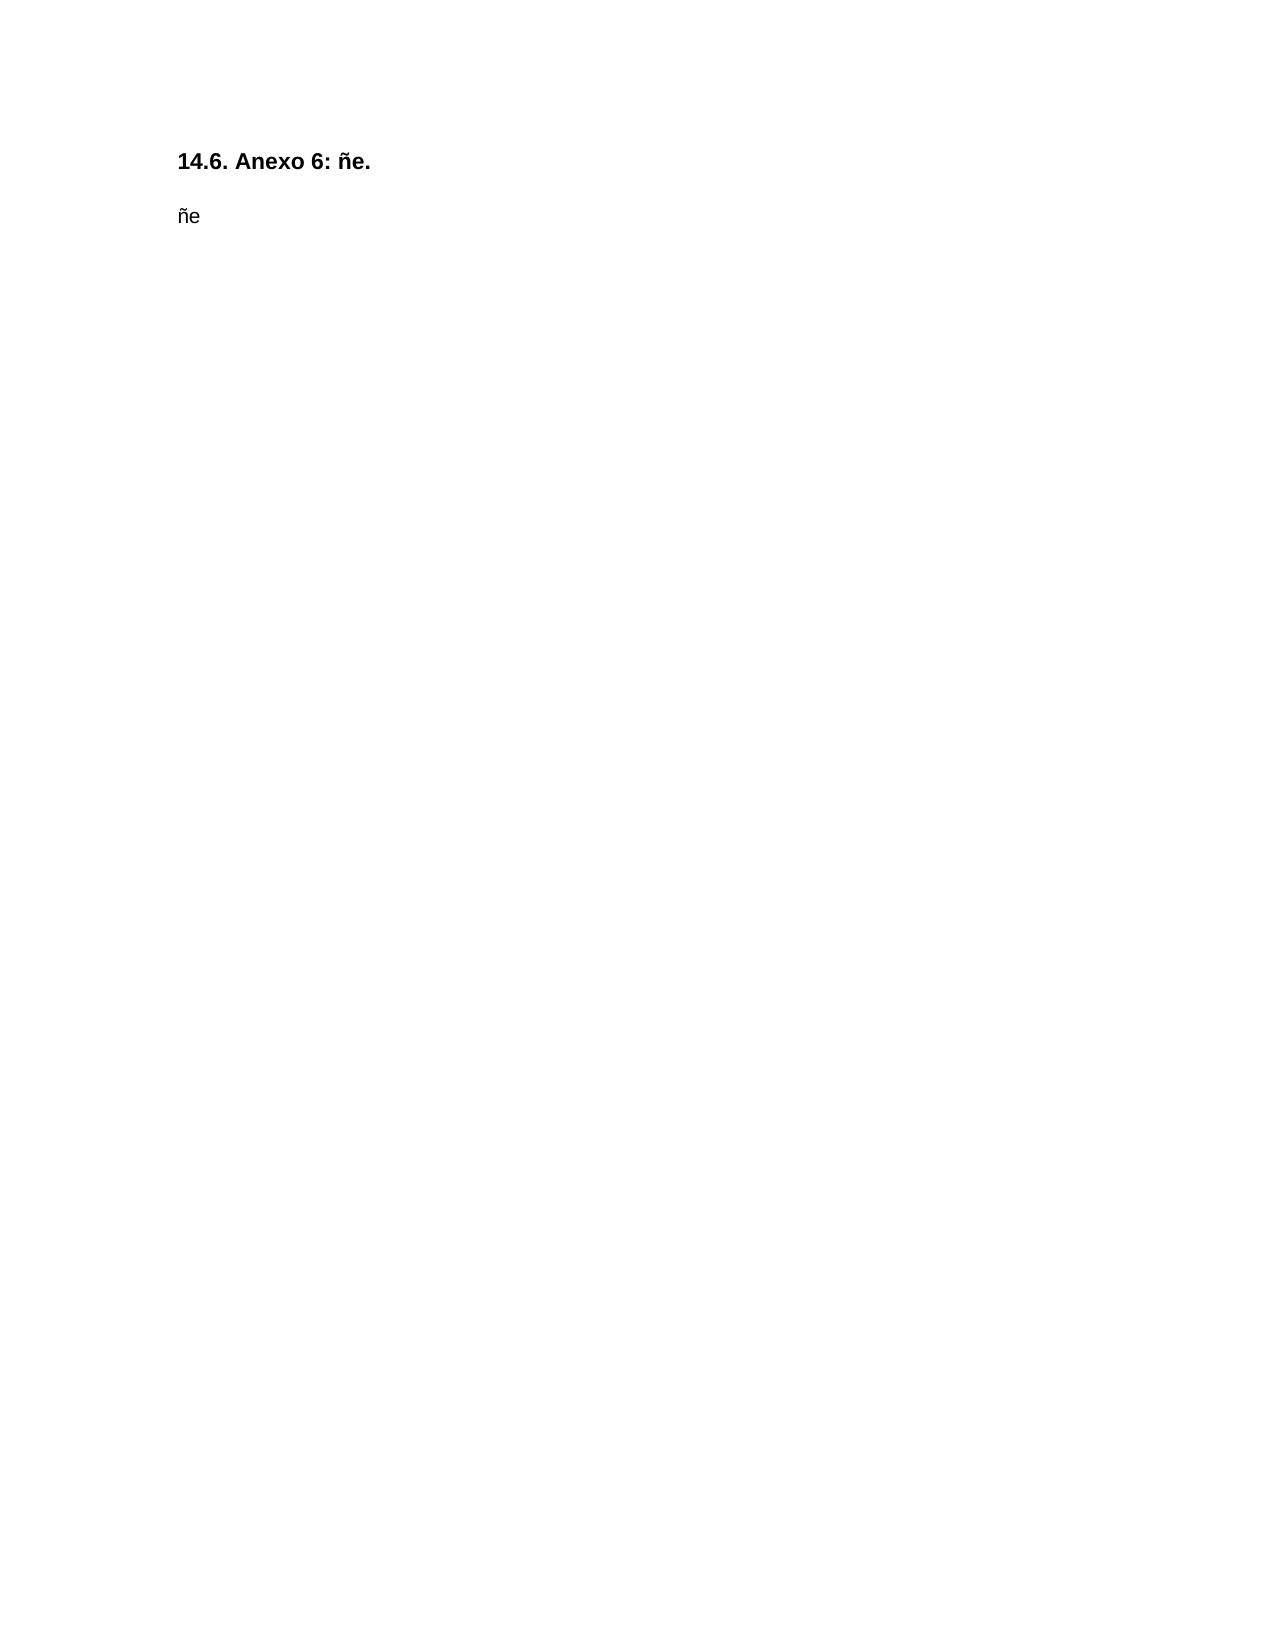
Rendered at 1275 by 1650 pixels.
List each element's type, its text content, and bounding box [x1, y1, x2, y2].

text 14.6. Anexo 6: ñe. [177, 148, 1098, 174]
text ñe [177, 204, 1098, 228]
